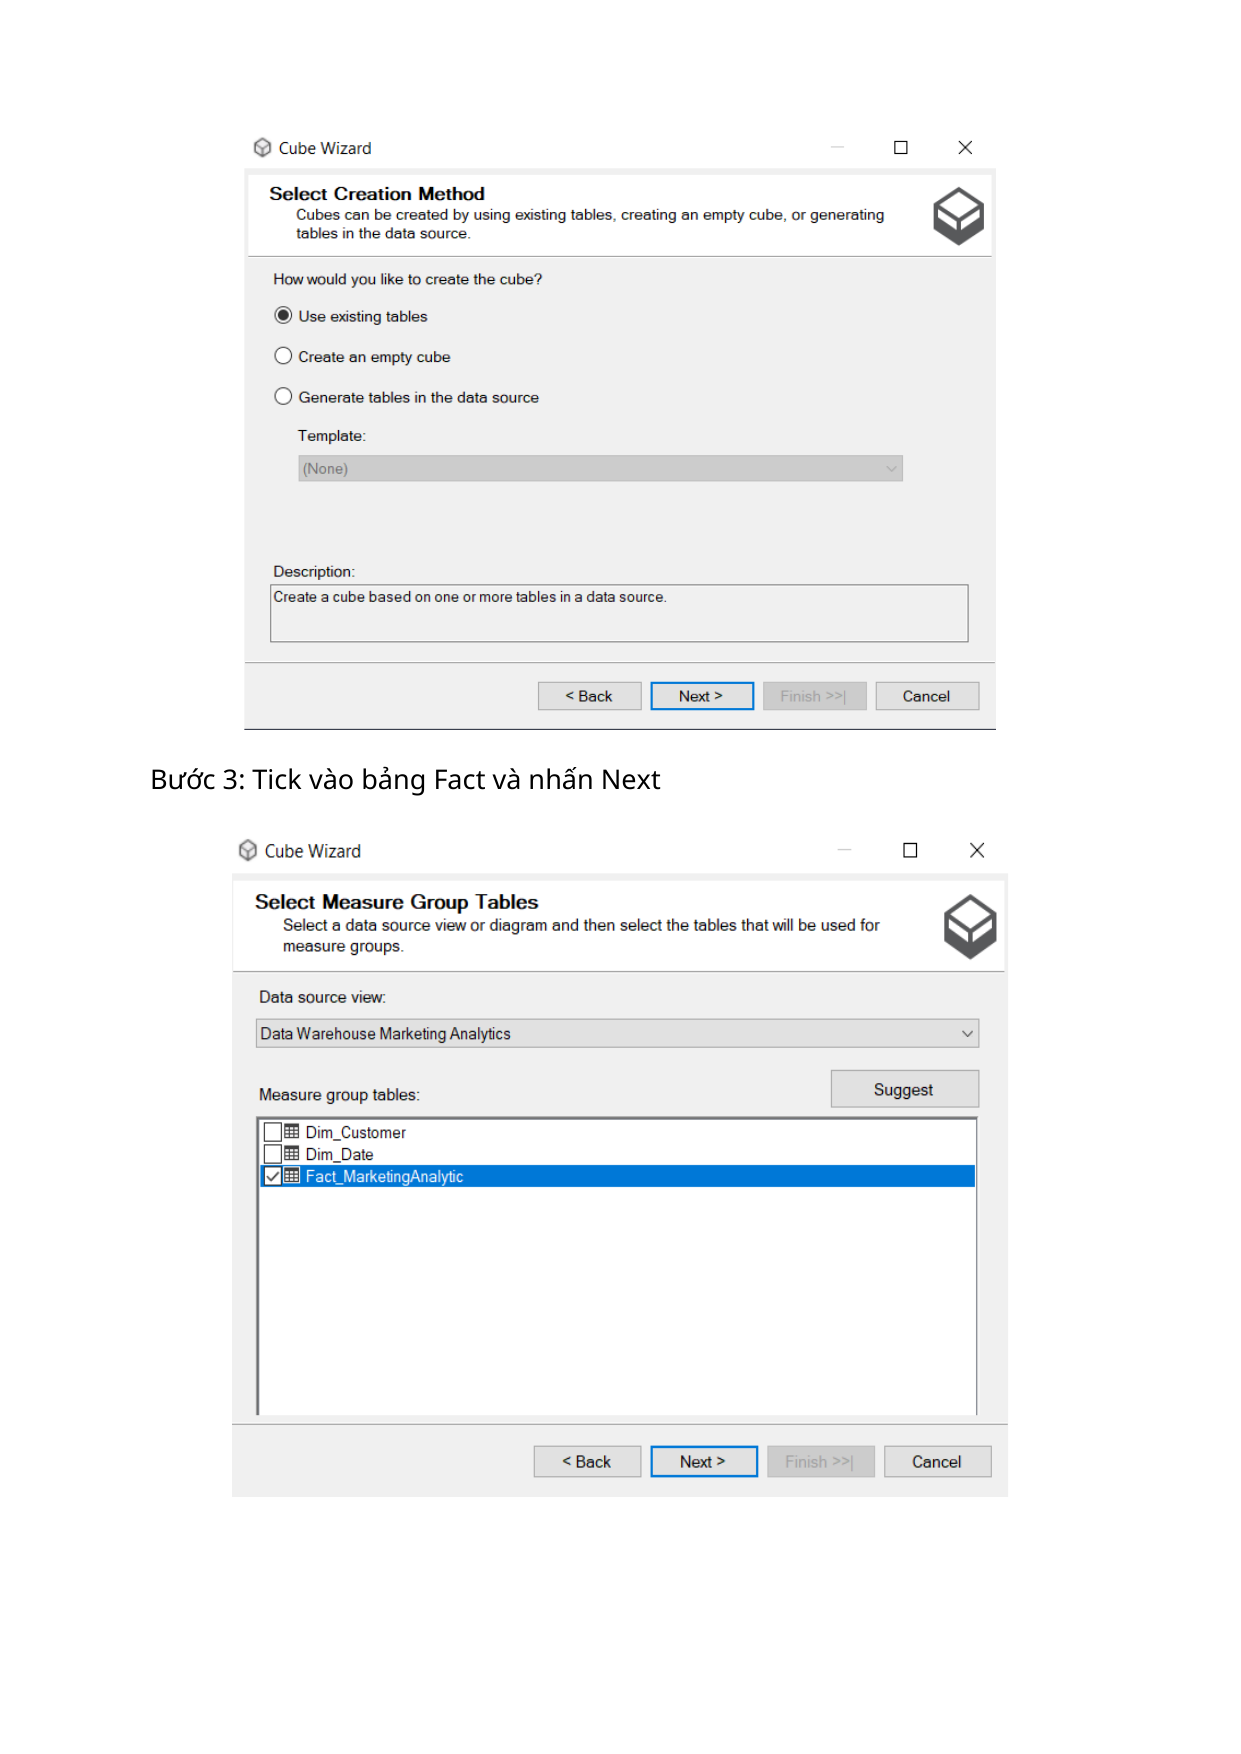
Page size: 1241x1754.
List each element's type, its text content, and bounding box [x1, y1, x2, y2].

picture [232, 832, 1009, 1497]
picture [244, 131, 996, 730]
text Bước 3: Tick vào bảng Fact và nhấn Next [150, 760, 1090, 797]
